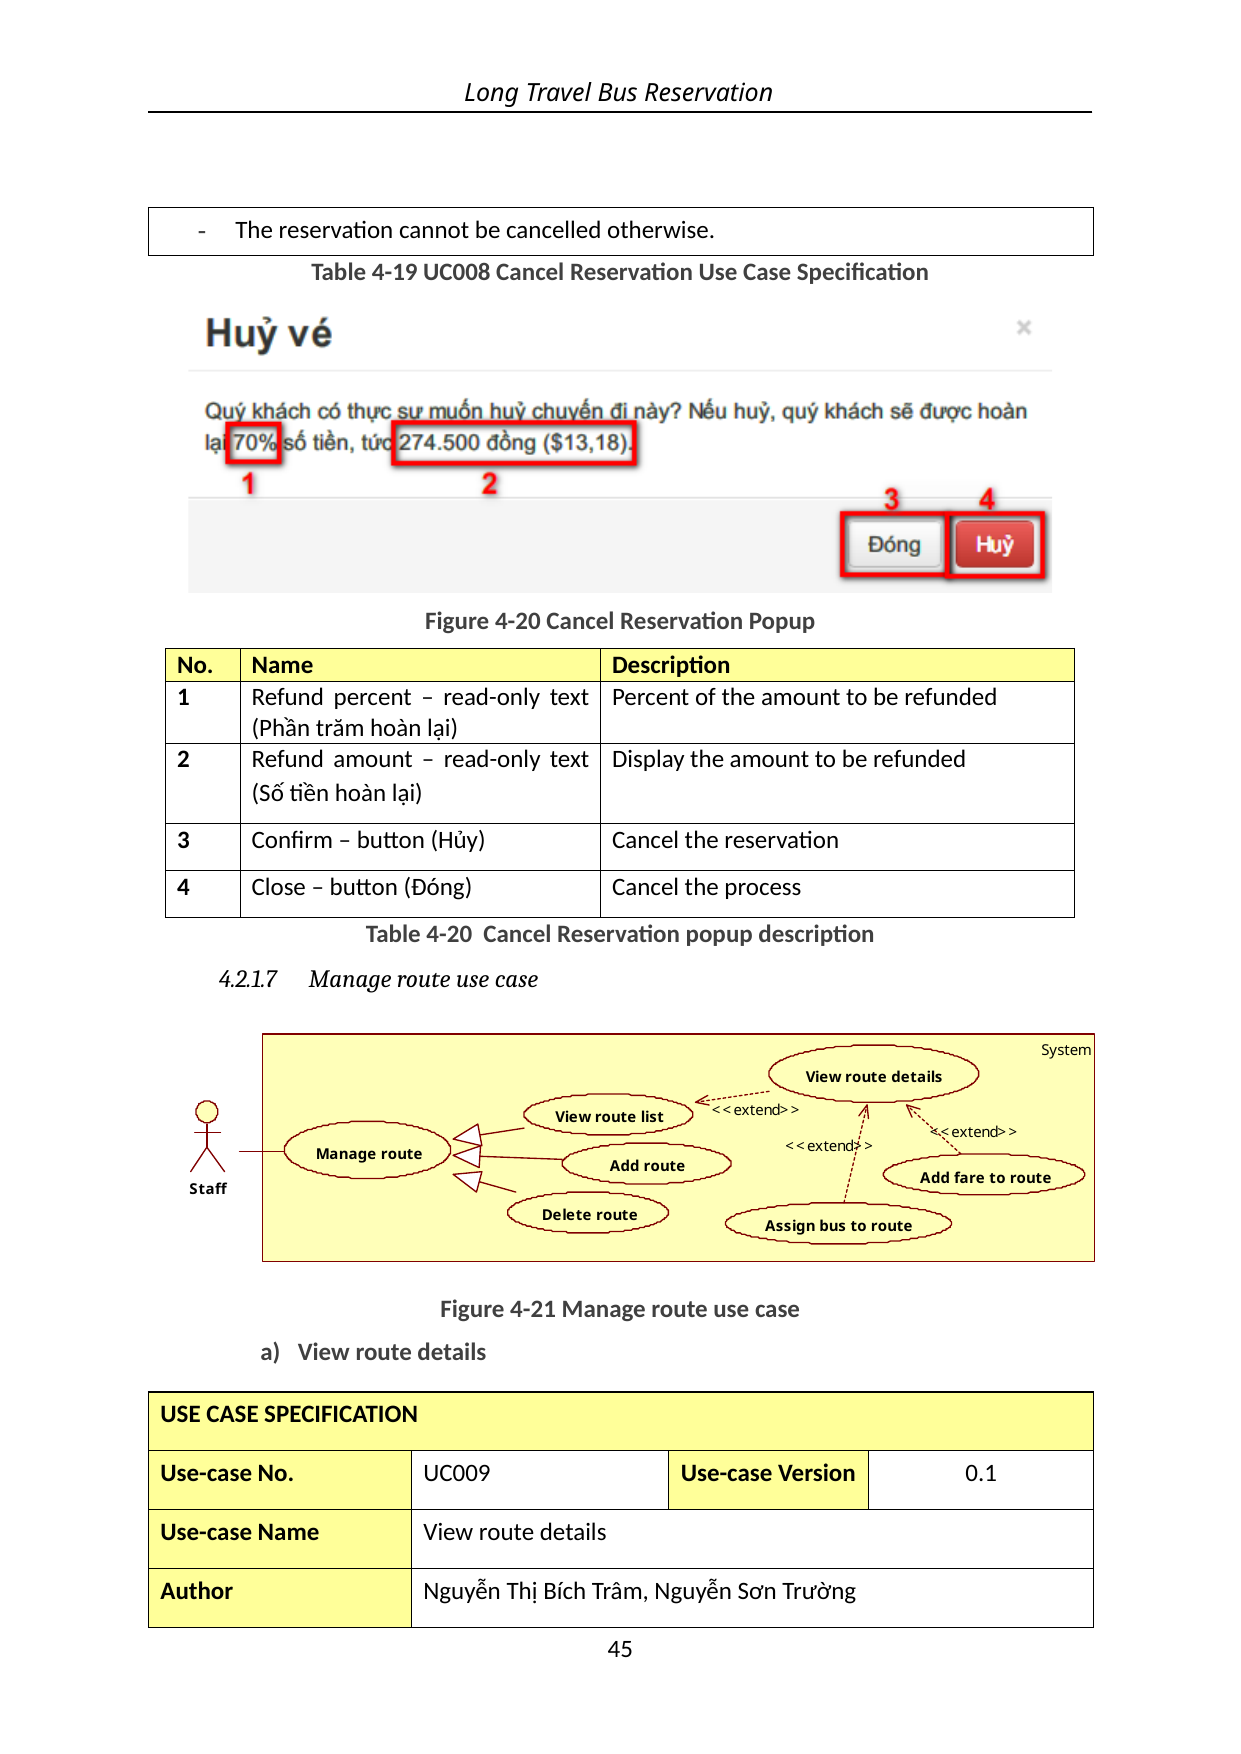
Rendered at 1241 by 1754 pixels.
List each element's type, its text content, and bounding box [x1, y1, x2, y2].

table_cell View route details [412, 1510, 1093, 1568]
subtitle Manage route use case [218, 965, 1092, 994]
table_cell 4 [166, 871, 240, 917]
table_cell 3 [166, 824, 240, 870]
picture [188, 298, 1053, 593]
table_cell Nguyễn Thị Bích Trâm, Nguyễn Sơn Trường [412, 1569, 1093, 1627]
table_cell 0.1 [869, 1451, 1093, 1509]
table_header Description [601, 649, 1074, 681]
table_cell Percent of the amount to be refunded [601, 682, 1074, 743]
table_cell 1 [166, 682, 240, 743]
table_cell Use-case No. [149, 1451, 411, 1509]
table_header No. [166, 649, 240, 681]
table_header USE CASE SPECIFICATION [149, 1393, 1093, 1450]
table_header Name [241, 649, 600, 681]
table_cell Refund percent – read-only text (Phần trăm hoàn lại) [241, 682, 600, 743]
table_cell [149, 208, 1093, 255]
table_cell Confirm – button (Hủy) [241, 824, 600, 870]
table_cell 2 [166, 744, 240, 823]
table_cell Cancel the process [601, 871, 1074, 917]
table_cell Use-case Version [669, 1451, 868, 1509]
list View route details [260, 1336, 1092, 1366]
table_cell Use-case Name [149, 1510, 411, 1568]
table_cell Close – button (Đóng) [241, 871, 600, 917]
table_cell Cancel the reservation [601, 824, 1074, 870]
table_cell UC009 [412, 1451, 668, 1509]
table_cell Display the amount to be refunded [601, 744, 1074, 823]
text Table 4-19 UC008 Cancel Reservation Use Case Specification [148, 256, 1092, 286]
text Table 4-20 Cancel Reservation popup description [148, 918, 1092, 948]
table_cell Author [149, 1569, 411, 1627]
table_cell Refund amount – read-only text (Số tiền hoàn lại) [241, 744, 600, 823]
